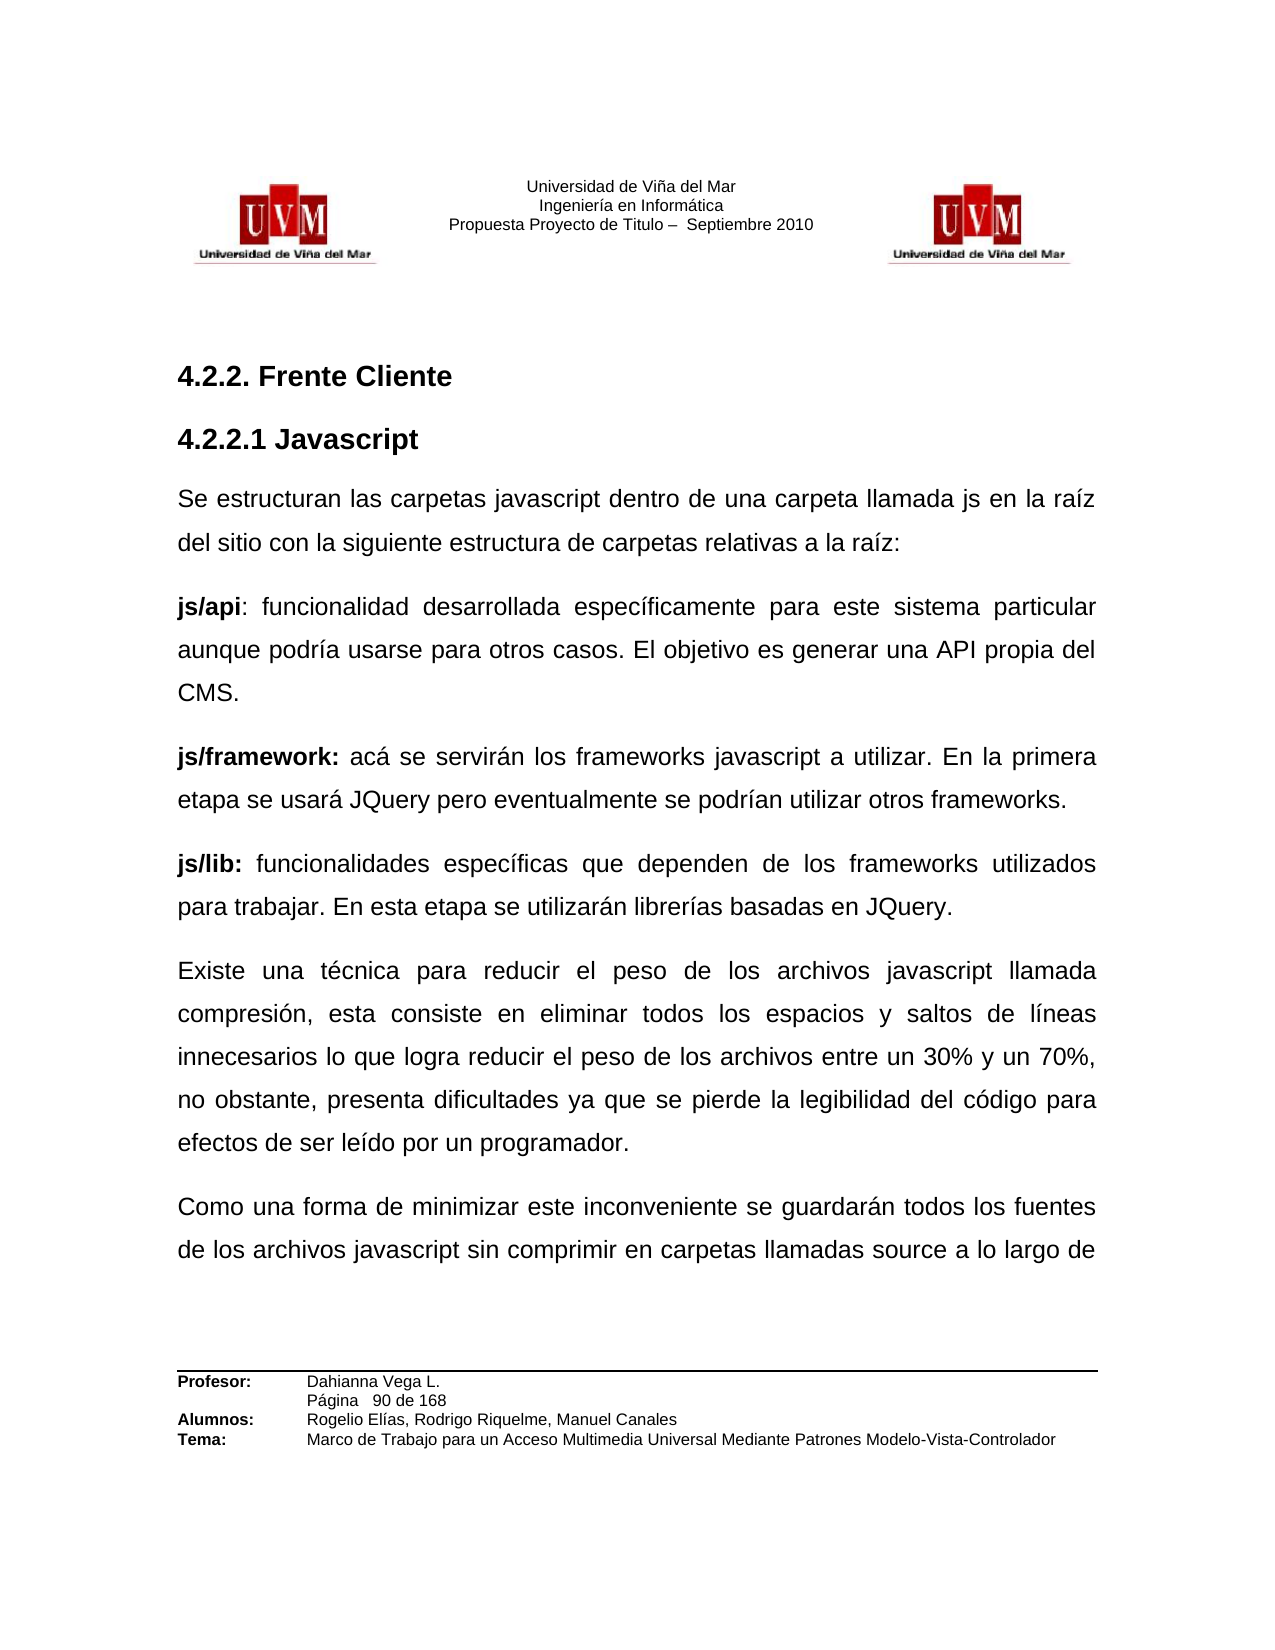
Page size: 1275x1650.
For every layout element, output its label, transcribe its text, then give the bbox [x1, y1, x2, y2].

text js/lib: funcionalidades específicas que dependen de los frameworks utilizados para trabajar. En esta etapa se utilizarán librerías basadas en JQuery. [177, 849, 1098, 921]
text js/framework: acá se servirán los frameworks javascript a utilizar. En la primera etapa se usará JQuery pero eventualmente se podrían utilizar otros frameworks. [177, 742, 1098, 814]
picture [177, 176, 390, 267]
picture [871, 176, 1084, 267]
text Se estructuran las carpetas javascript dentro de una carpeta llamada js en la raíz del sitio con la siguiente estructura de carpetas relativas a la raíz: [177, 484, 1098, 556]
text js/api: funcionalidad desarrollada específicamente para este sistema particular aunque podría usarse para otros casos. El objetivo es generar una API propia del CMS. [177, 592, 1098, 707]
text Existe una técnica para reducir el peso de los archivos javascript llamada compresión, esta consiste en eliminar todos los espacios y saltos de líneas innecesarios lo que logra reducir el peso de los archivos entre un 30% y un 70%, no obstante, presenta dificultades ya que se pierde la legibilidad del código para efectos de ser leído por un programador. [177, 956, 1098, 1157]
subtitle 4.2.2. Frente Cliente [177, 359, 1098, 392]
subtitle 4.2.2.1 Javascript [177, 422, 1098, 455]
